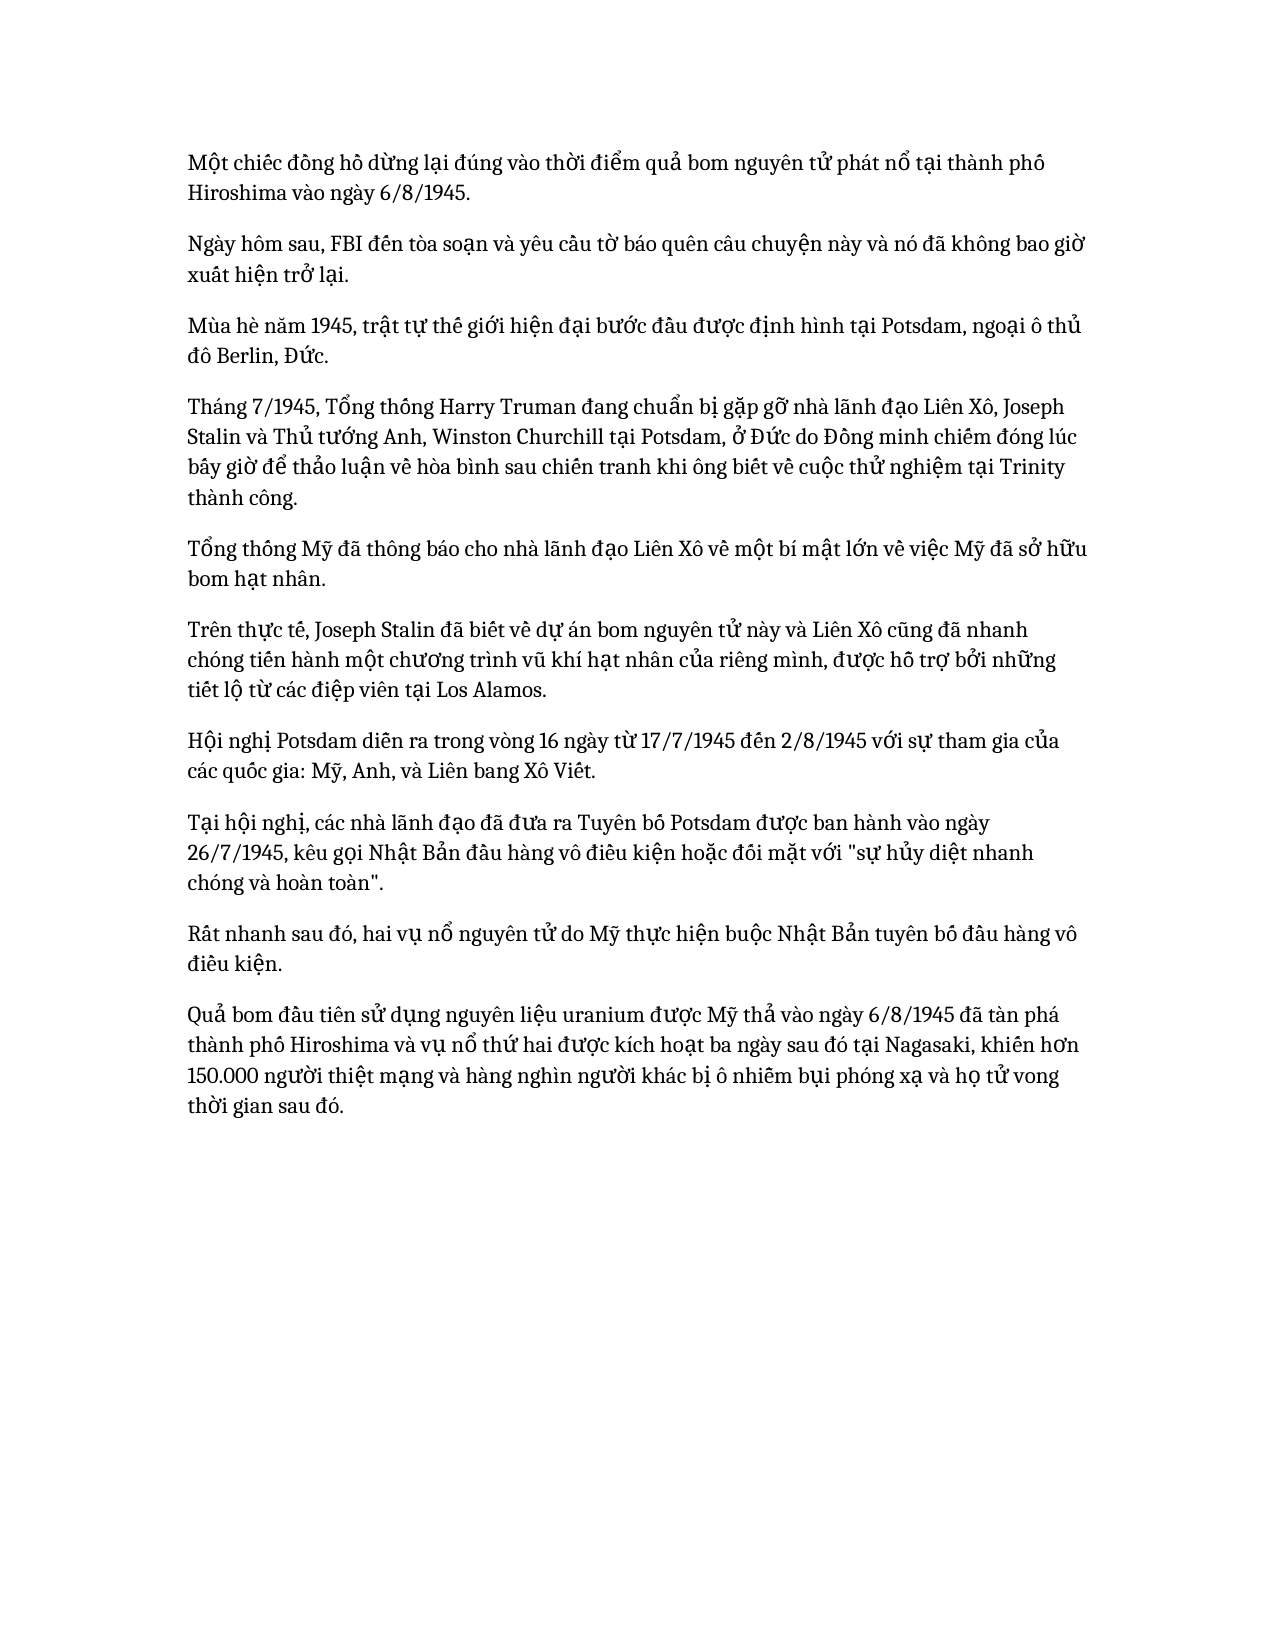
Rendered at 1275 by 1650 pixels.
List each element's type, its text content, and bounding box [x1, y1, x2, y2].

text Rất nhanh sau đó, hai vụ nổ nguyên tử do Mỹ thực hiện buộc Nhật Bản tuyên bố đầu hàng vô điều kiện. [187, 921, 1087, 977]
text Quả bom đầu tiên sử dụng nguyên liệu uranium được Mỹ thả vào ngày 6/8/1945 đã tàn phá thành phố Hiroshima và vụ nổ thứ hai được kích hoạt ba ngày sau đó tại Nagasaki, khiến hơn 150.000 người thiệt mạng và hàng nghìn người khác bị ô nhiễm bụi phóng xạ và họ tử vong thời gian sau đó. [187, 1002, 1087, 1119]
text Ngày hôm sau, FBI đến tòa soạn và yêu cầu tờ báo quên câu chuyện này và nó đã không bao giờ xuất hiện trở lại. [187, 231, 1087, 288]
text Tháng 7/1945, Tổng thống Harry Truman đang chuẩn bị gặp gỡ nhà lãnh đạo Liên Xô, Joseph Stalin và Thủ tướng Anh, Winston Churchill tại Potsdam, ở Đức do Đồng minh chiếm đóng lúc bấy giờ để thảo luận về hòa bình sau chiến tranh khi ông biết về cuộc thử nghiệm tại Trinity thành công. [187, 394, 1087, 511]
text Mùa hè năm 1945, trật tự thế giới hiện đại bước đầu được định hình tại Potsdam, ngoại ô thủ đô Berlin, Đức. [187, 312, 1087, 369]
text Một chiếc đồng hồ dừng lại đúng vào thời điểm quả bom nguyên tử phát nổ tại thành phố Hiroshima vào ngày 6/8/1945. [187, 150, 1087, 207]
text Tại hội nghị, các nhà lãnh đạo đã đưa ra Tuyên bố Potsdam được ban hành vào ngày 26/7/1945, kêu gọi Nhật Bản đầu hàng vô điều kiện hoặc đối mặt với "sự hủy diệt nhanh chóng và hoàn toàn". [187, 809, 1087, 896]
text Hội nghị Potsdam diễn ra trong vòng 16 ngày từ 17/7/1945 đến 2/8/1945 với sự tham gia của các quốc gia: Mỹ, Anh, và Liên bang Xô Viết. [187, 728, 1087, 785]
text Tổng thống Mỹ đã thông báo cho nhà lãnh đạo Liên Xô về một bí mật lớn về việc Mỹ đã sở hữu bom hạt nhân. [187, 535, 1087, 592]
text Trên thực tế, Joseph Stalin đã biết về dự án bom nguyên tử này và Liên Xô cũng đã nhanh chóng tiến hành một chương trình vũ khí hạt nhân của riêng mình, được hỗ trợ bởi những tiết lộ từ các điệp viên tại Los Alamos. [187, 617, 1087, 703]
